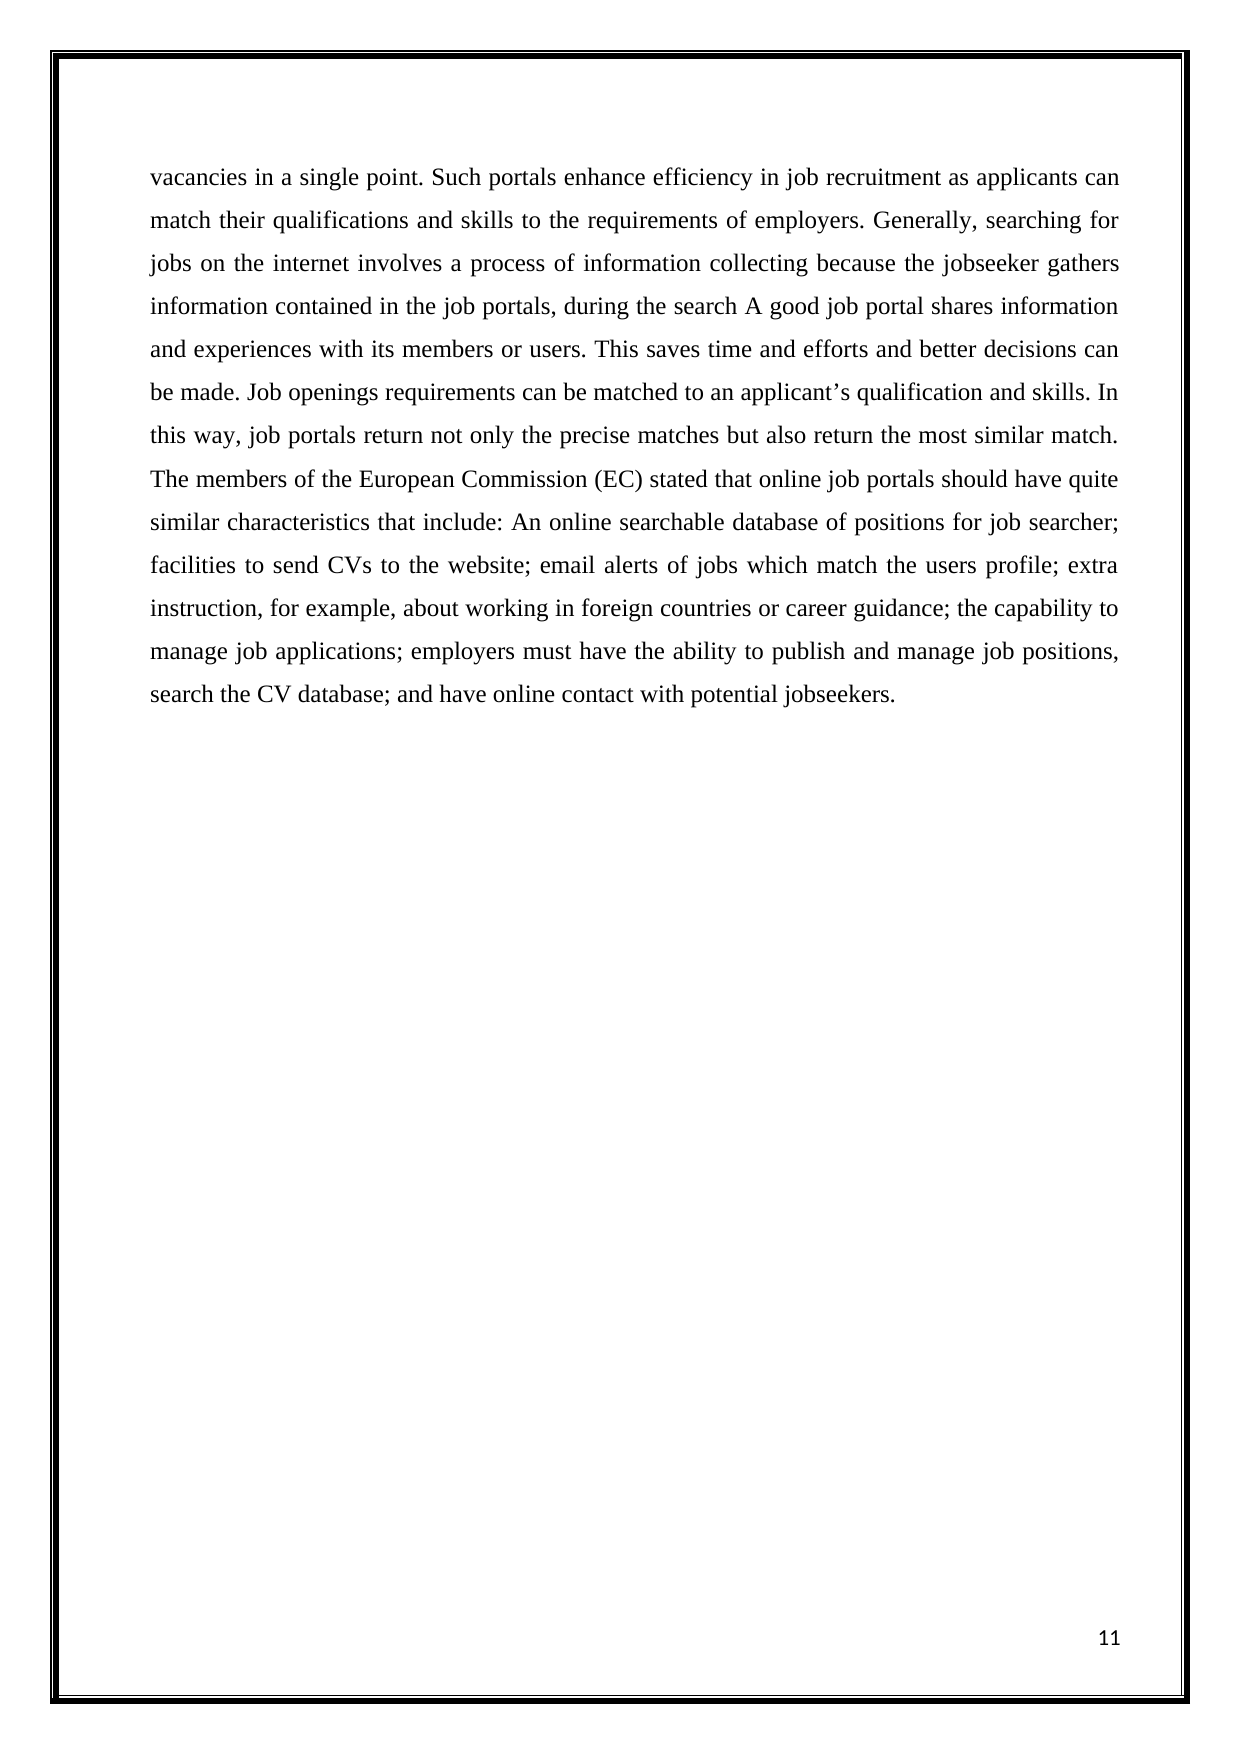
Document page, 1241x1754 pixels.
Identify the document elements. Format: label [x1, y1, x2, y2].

text [150, 162, 1120, 708]
